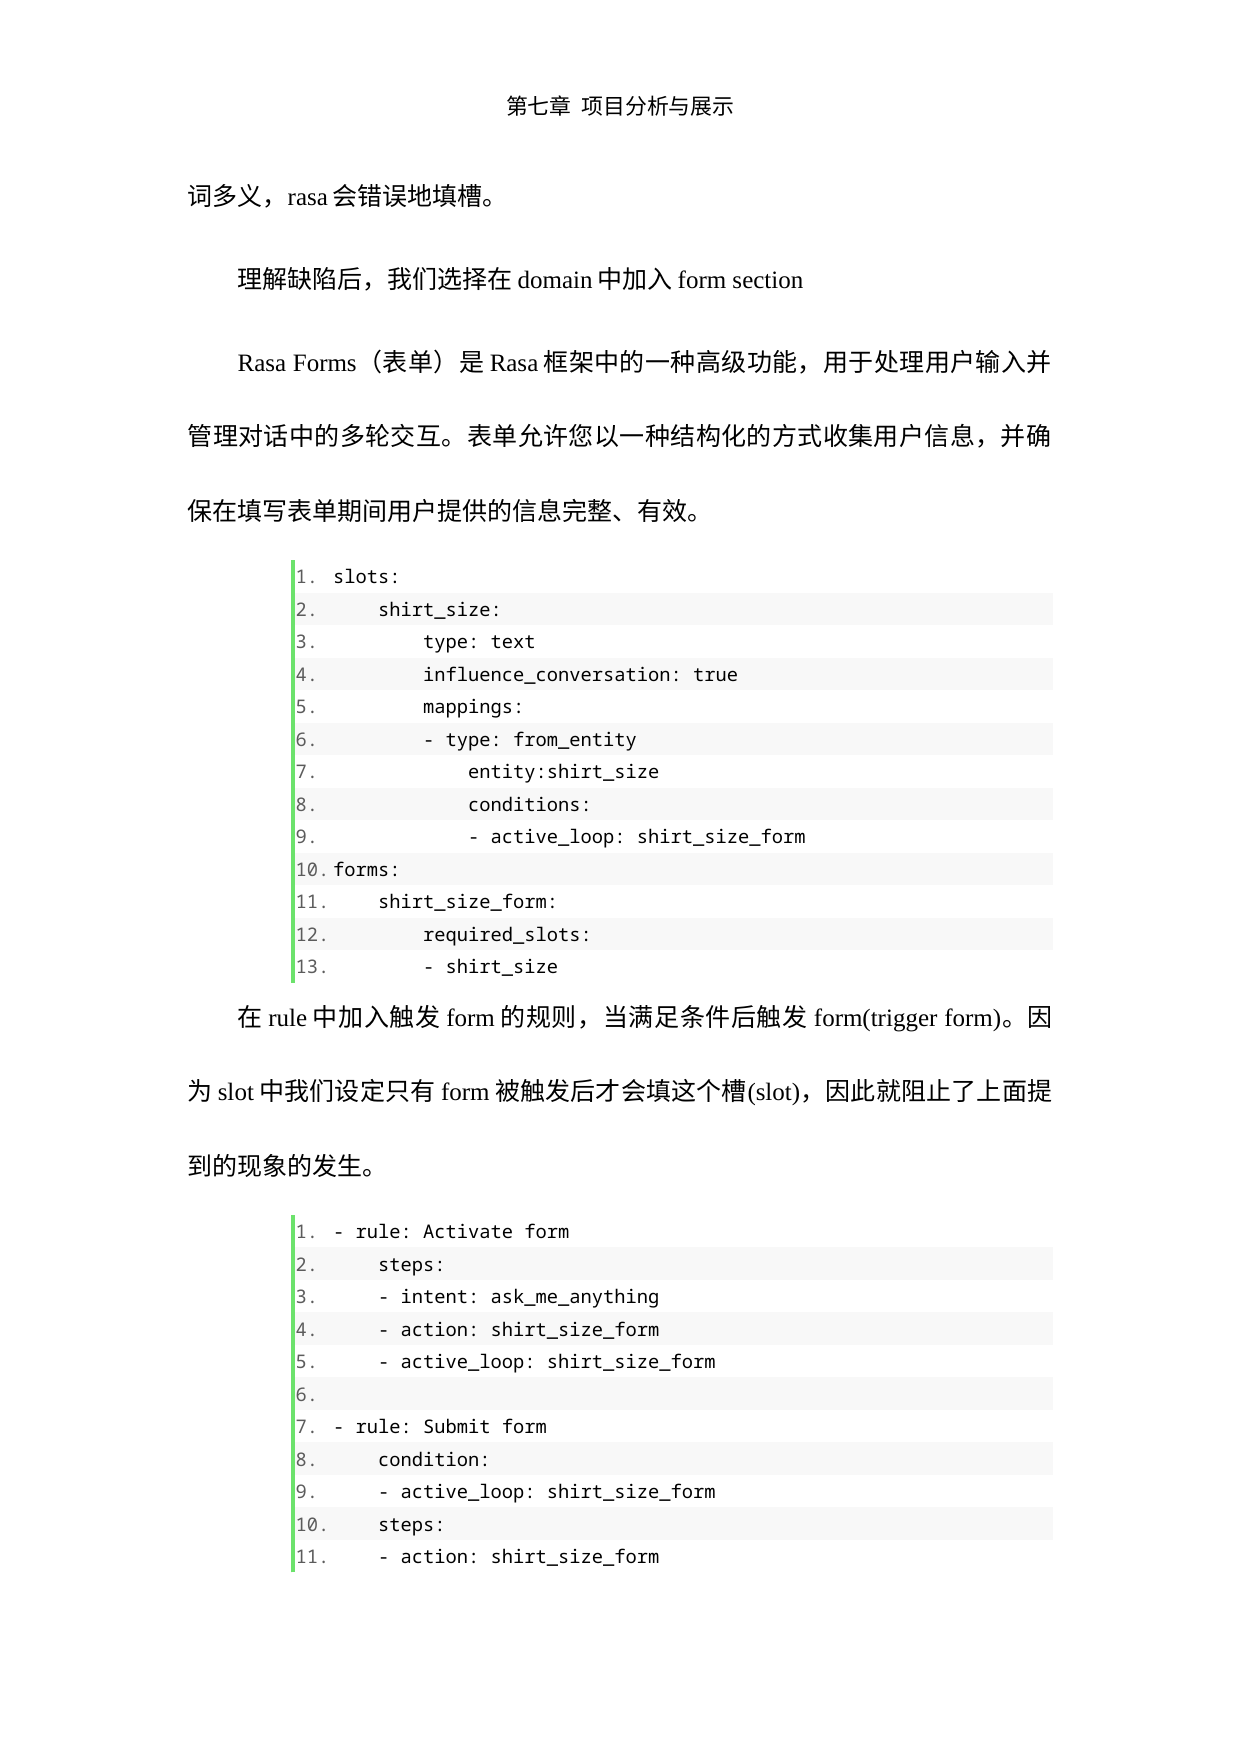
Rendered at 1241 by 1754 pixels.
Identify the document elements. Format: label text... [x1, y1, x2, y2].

list entity:shirt_size [295, 755, 1053, 788]
list - active_loop: shirt_size_form [295, 1345, 1053, 1377]
text 在rule中加入触发form的规则，当满足条件后触发form(trigger form)。因为slot中我们设定只有form被触发后才会填这个槽(slot)，因此就阻止了上面提到的现象的发生。 [187, 983, 1053, 1197]
list steps: [295, 1247, 1053, 1280]
list - action: shirt_size_form [295, 1312, 1053, 1345]
list steps: [295, 1507, 1053, 1540]
list shirt_size: [295, 593, 1053, 625]
list - shirt_size [295, 950, 1053, 983]
list forms: [295, 853, 1053, 885]
list mappings: [295, 690, 1053, 723]
list - active_loop: shirt_size_form [295, 820, 1053, 853]
text Rasa Forms（表单）是Rasa框架中的一种高级功能，用于处理用户输入并管理对话中的多轮交互。表单允许您以一种结构化的方式收集用户信息，并确保在填写表单期间用户提供的信息完整、有效。 [187, 328, 1053, 542]
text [187, 162, 1053, 227]
list condition: [295, 1442, 1053, 1475]
list type: text [295, 625, 1053, 658]
list required_slots: [295, 918, 1053, 950]
list - active_loop: shirt_size_form [295, 1475, 1053, 1507]
list influence_conversation: true [295, 658, 1053, 690]
list conditions: [295, 788, 1053, 820]
list shirt_size_form: [295, 885, 1053, 918]
list - rule: Submit form [295, 1410, 1053, 1442]
list - intent: ask_me_anything [295, 1280, 1053, 1312]
list - type: from_entity [295, 723, 1053, 755]
list - rule: Activate form [295, 1215, 1053, 1247]
list slots: [295, 560, 1053, 593]
text 理解缺陷后，我们选择在domain中加入form section [187, 245, 1053, 310]
list - action: shirt_size_form [295, 1540, 1053, 1572]
